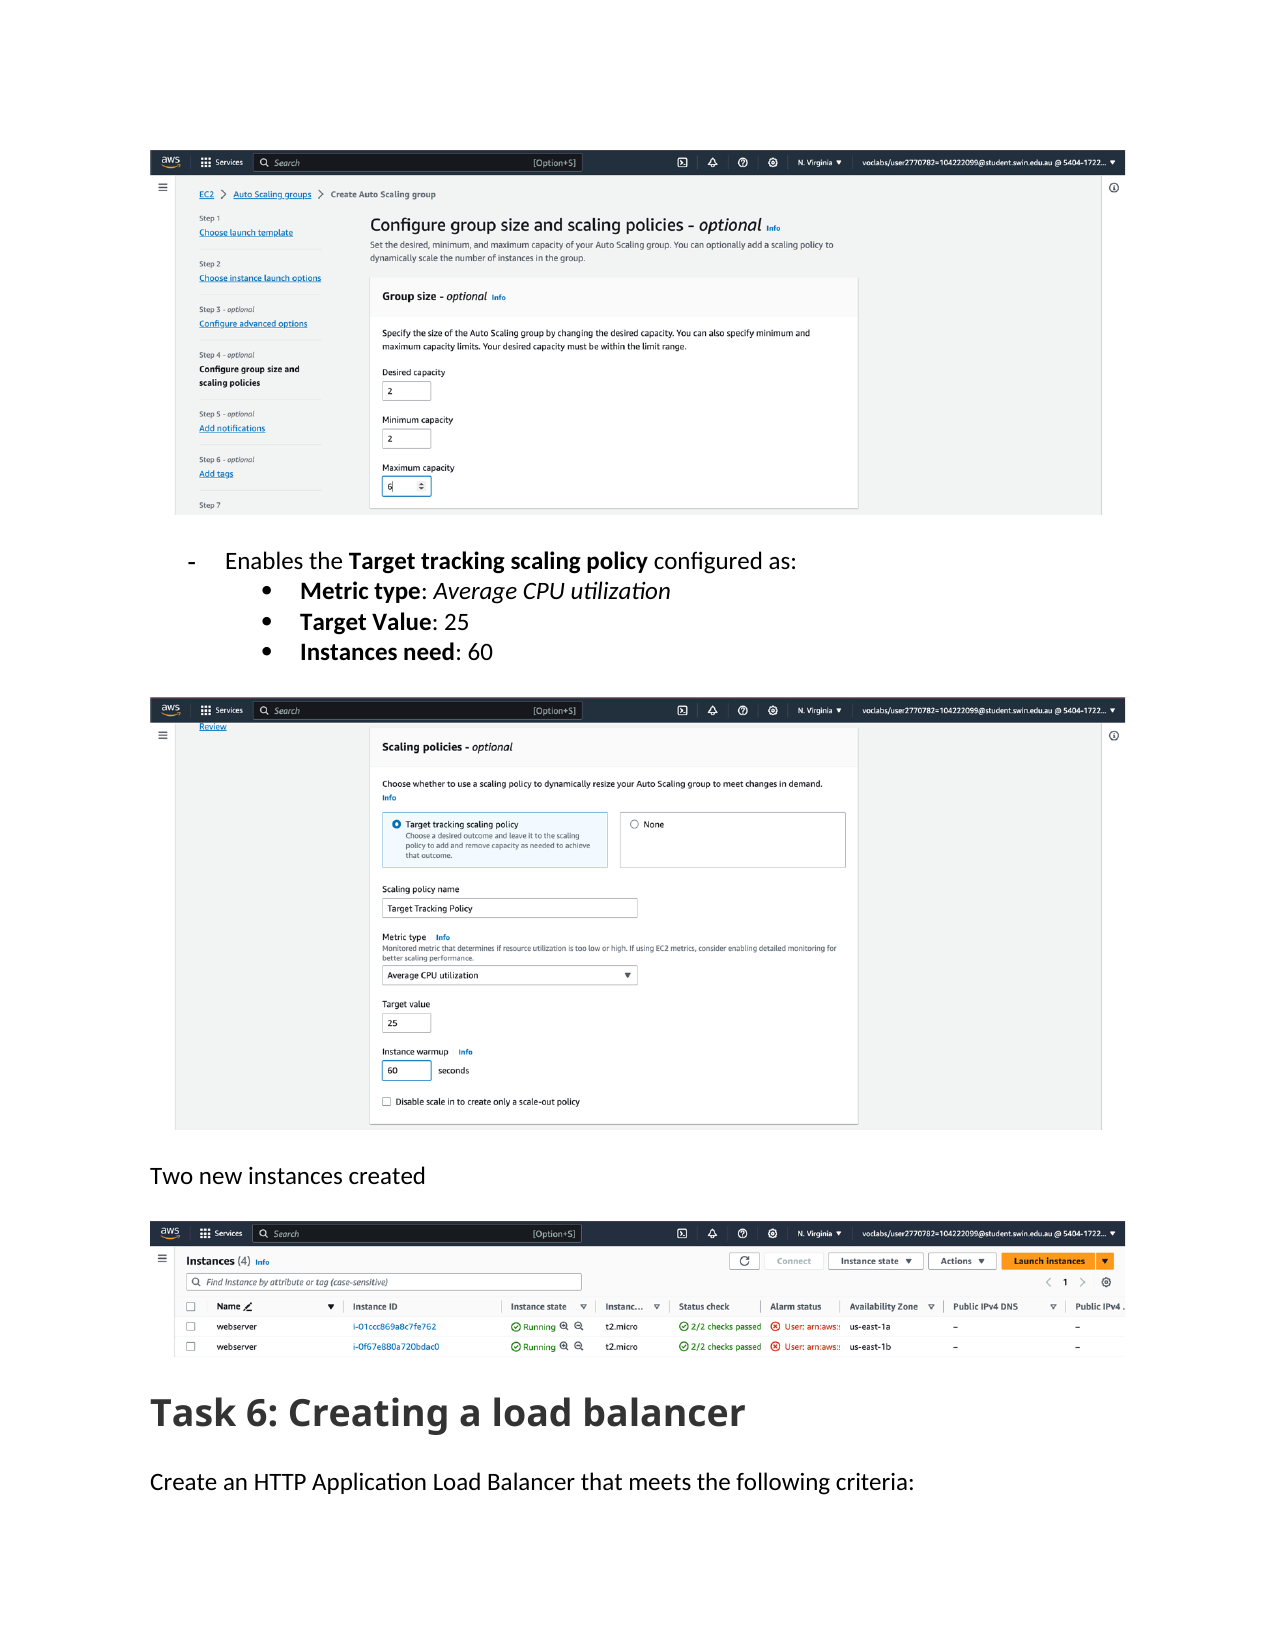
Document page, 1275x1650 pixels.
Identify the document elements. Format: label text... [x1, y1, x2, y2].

picture [150, 150, 1125, 515]
subtitle Task 6: Creating a load balancer [150, 1386, 1125, 1437]
picture [150, 1221, 1125, 1357]
text Create an HTTP Application Load Balancer that meets the following criteria: [150, 1466, 1125, 1497]
list Enables the Target tracking scaling policy configured as: [187, 545, 1125, 575]
list Metric type: Average CPU utilization [262, 575, 1125, 606]
picture [150, 697, 1125, 1130]
text Two new instances created [150, 1160, 1125, 1190]
list Instances need: 60 [262, 636, 1125, 667]
list Target Value: 25 [262, 606, 1125, 636]
